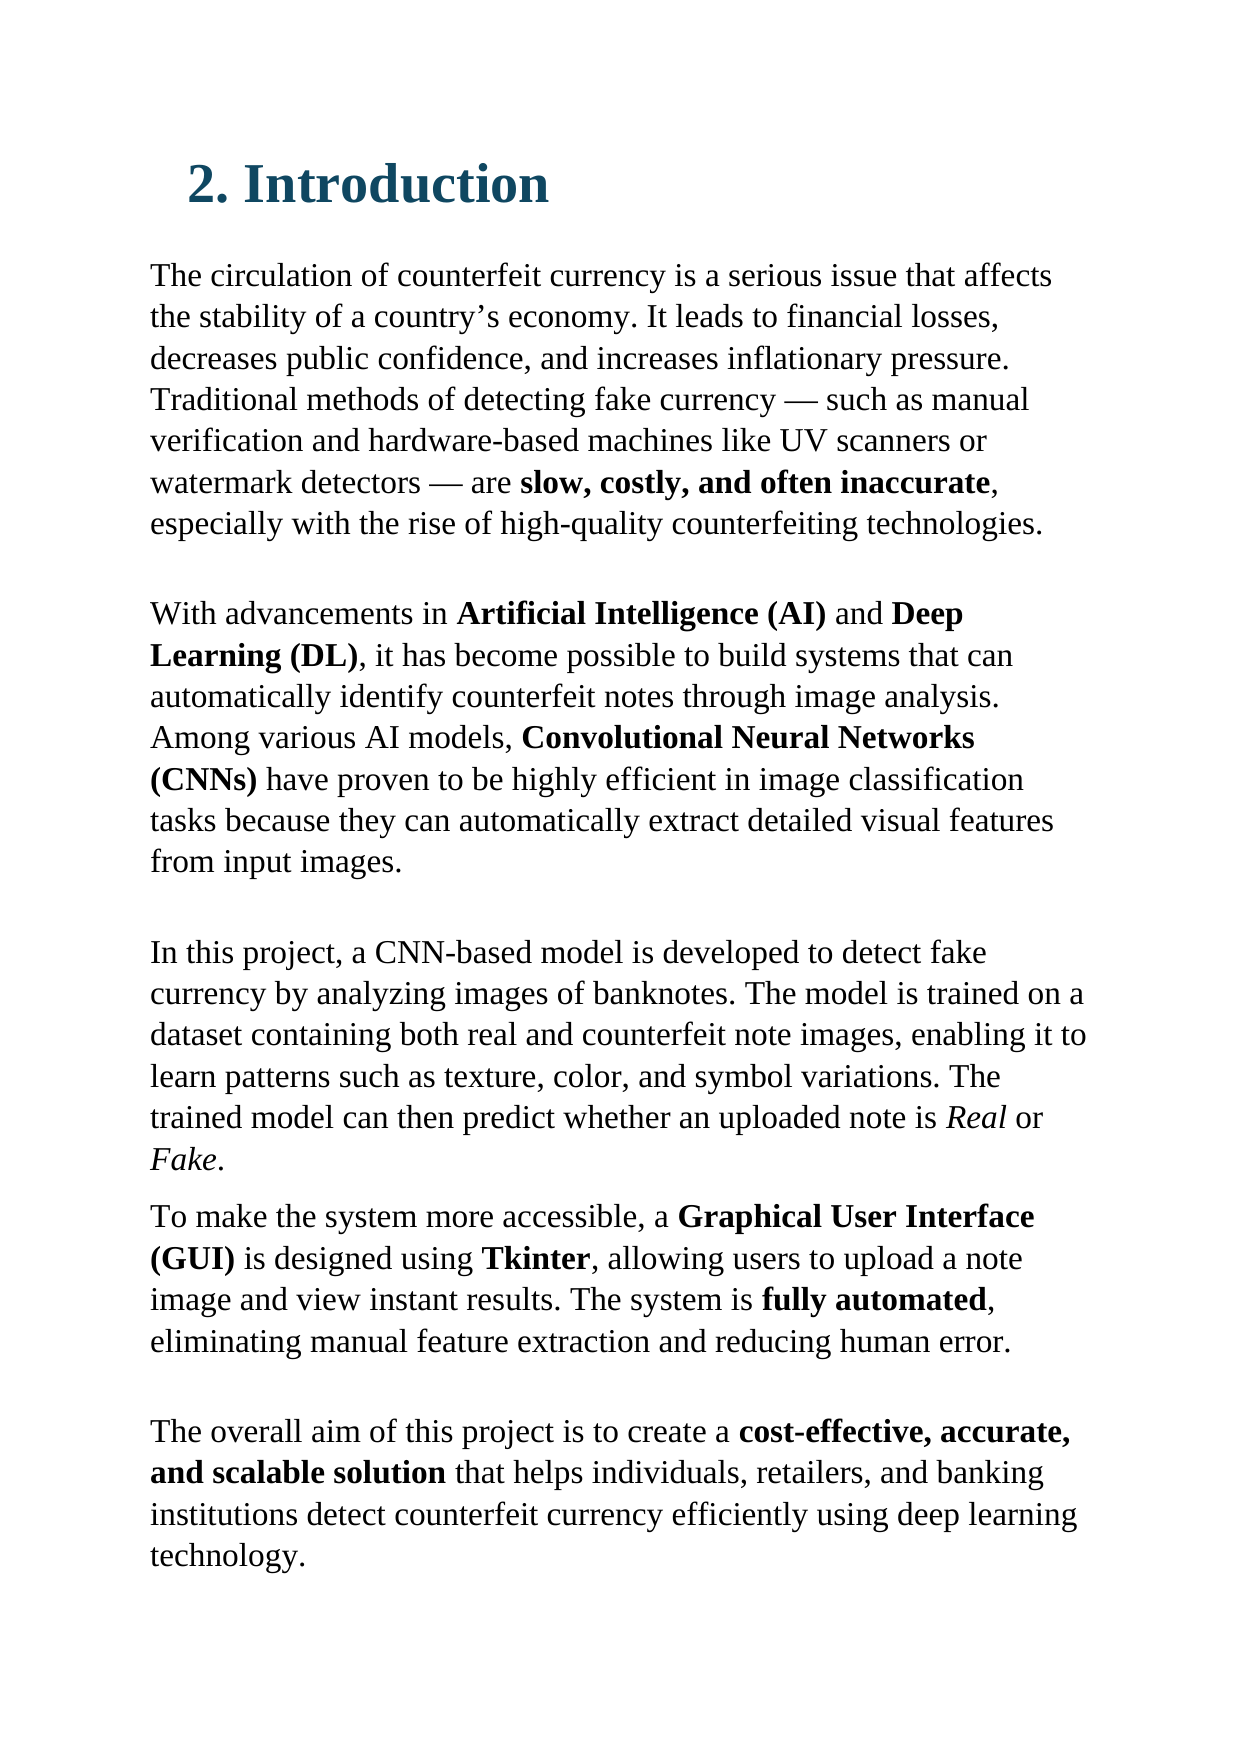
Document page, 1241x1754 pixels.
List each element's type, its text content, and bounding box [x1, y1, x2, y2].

text The circulation of counterfeit currency is a serious issue that affects the stability of a country’s economy. It leads to financial losses, decreases public confidence, and increases inflationary pressure. Traditional methods of detecting fake currency — such as manual verification and hardware-based machines like UV scanners or watermark detectors — are slow, costly, and often inaccurate, especially with the rise of high-quality counterfeiting technologies. [150, 255, 1090, 542]
text To make the system more accessible, a Graphical User Interface (GUI) is designed using Tkinter, allowing users to upload a note image and view instant results. The system is fully automated, eliminating manual feature extraction and reducing human error. [150, 1197, 1090, 1359]
text With advancements in Artificial Intelligence (AI) and Deep Learning (DL), it has become possible to build systems that can automatically identify counterfeit notes through image analysis. Among various AI models, Convolutional Neural Networks (CNNs) have proven to be highly efficient in image classification tasks because they can automatically extract detailed visual features from input images. [150, 594, 1090, 880]
subtitle Introduction [187, 150, 1090, 215]
text The overall aim of this project is to create a cost-effective, accurate, and scalable solution that helps individuals, retailers, and banking institutions detect counterfeit currency efficiently using deep learning technology. [150, 1411, 1090, 1573]
text In this project, a CNN-based model is developed to detect fake currency by analyzing images of banknotes. The model is trained on a dataset containing both real and counterfeit note images, enabling it to learn patterns such as texture, color, and symbol variations. The trained model can then predict whether an uploaded note is Real or Fake. [150, 932, 1090, 1177]
